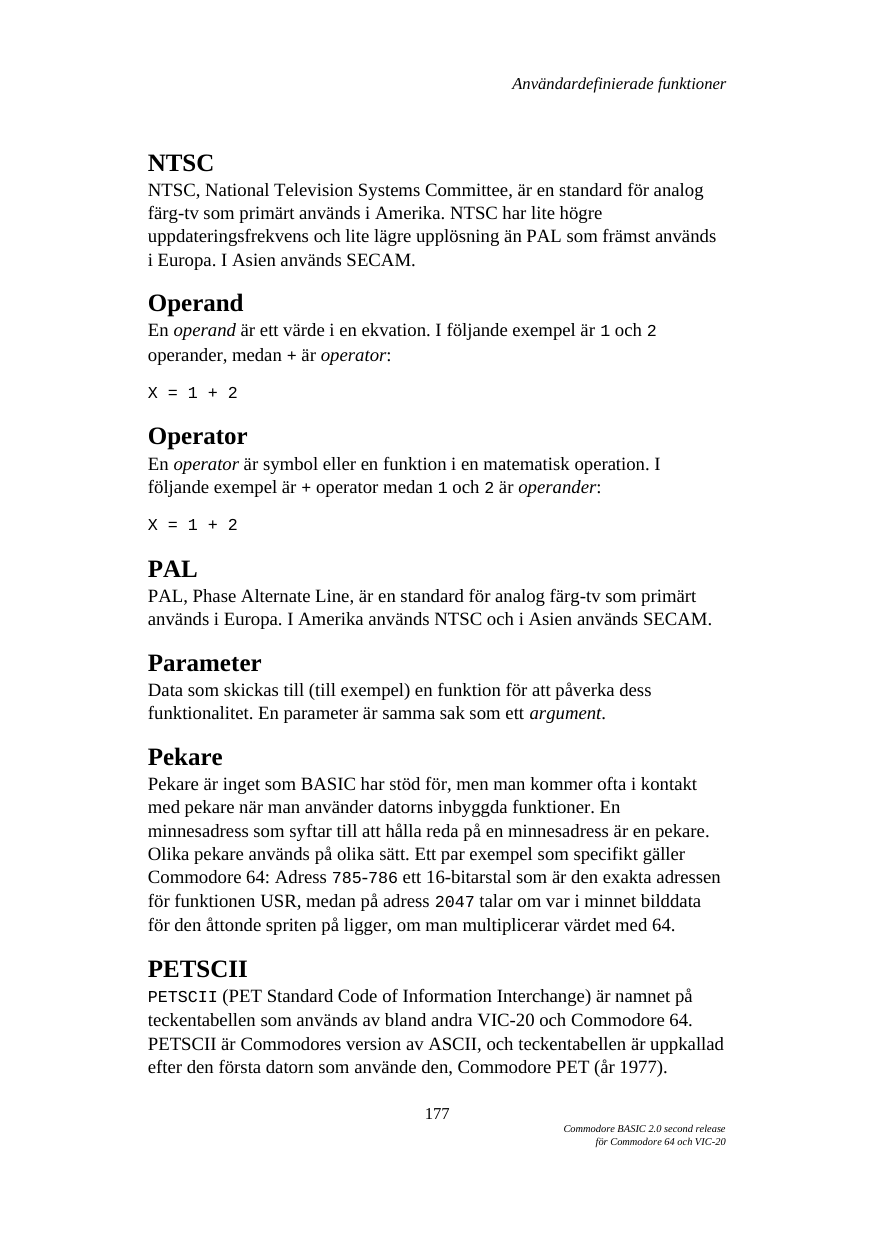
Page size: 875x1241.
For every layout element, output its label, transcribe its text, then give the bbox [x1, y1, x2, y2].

text En operator är symbol eller en funktion i en matematisk operation. I följande exempel är + operator medan 1 och 2 är operander: [148, 452, 726, 498]
text Data som skickas till (till exempel) en funktion för att påverka dess funktionalitet. En parameter är samma sak som ett argument. [148, 679, 726, 724]
text Pekare är inget som BASIC har stöd för, men man kommer ofta i kontakt med pekare när man använder datorns inbyggda funktioner. En minnesadress som syftar till att hålla reda på en minnesadress är en pekare. Olika pekare används på olika sätt. Ett par exempel som specifikt gäller Commodore 64: Adress 785-786 ett 16-bitarstal som är den exakta adressen för funktionen USR, medan på adress 2047 talar om var i minnet bilddata för den åttonde spriten på ligger, om man multiplicerar värdet med 64. [148, 773, 726, 936]
text NTSC, National Television Systems Committee, är en standard för analog färg-tv som primärt används i Amerika. NTSC har lite högre uppdateringsfrekvens och lite lägre upplösning än PAL som främst används i Europa. I Asien används SECAM. [148, 179, 726, 270]
subtitle Operand [148, 288, 726, 317]
text En operand är ett värde i en ekvation. I följande exempel är 1 och 2 operander, medan + är operator: [148, 319, 726, 366]
subtitle Pekare [148, 742, 726, 771]
subtitle Parameter [148, 648, 726, 677]
subtitle Operator [148, 421, 726, 450]
subtitle NTSC [148, 148, 726, 176]
subtitle PETSCII [148, 954, 726, 983]
text PETSCII (PET Standard Code of Information Interchange) är namnet på teckentabellen som används av bland andra VIC-20 och Commodore 64. PETSCII är Commodores version av ASCII, och teckentabellen är uppkallad efter den första datorn som använde den, Commodore PET (år 1977). [148, 985, 726, 1077]
text X = 1 + 2 [148, 517, 726, 536]
text X = 1 + 2 [148, 384, 726, 403]
text PAL, Phase Alternate Line, är en standard för analog färg-tv som primärt används i Europa. I Amerika används NTSC och i Asien används SECAM. [148, 585, 726, 629]
subtitle PAL [148, 554, 726, 582]
